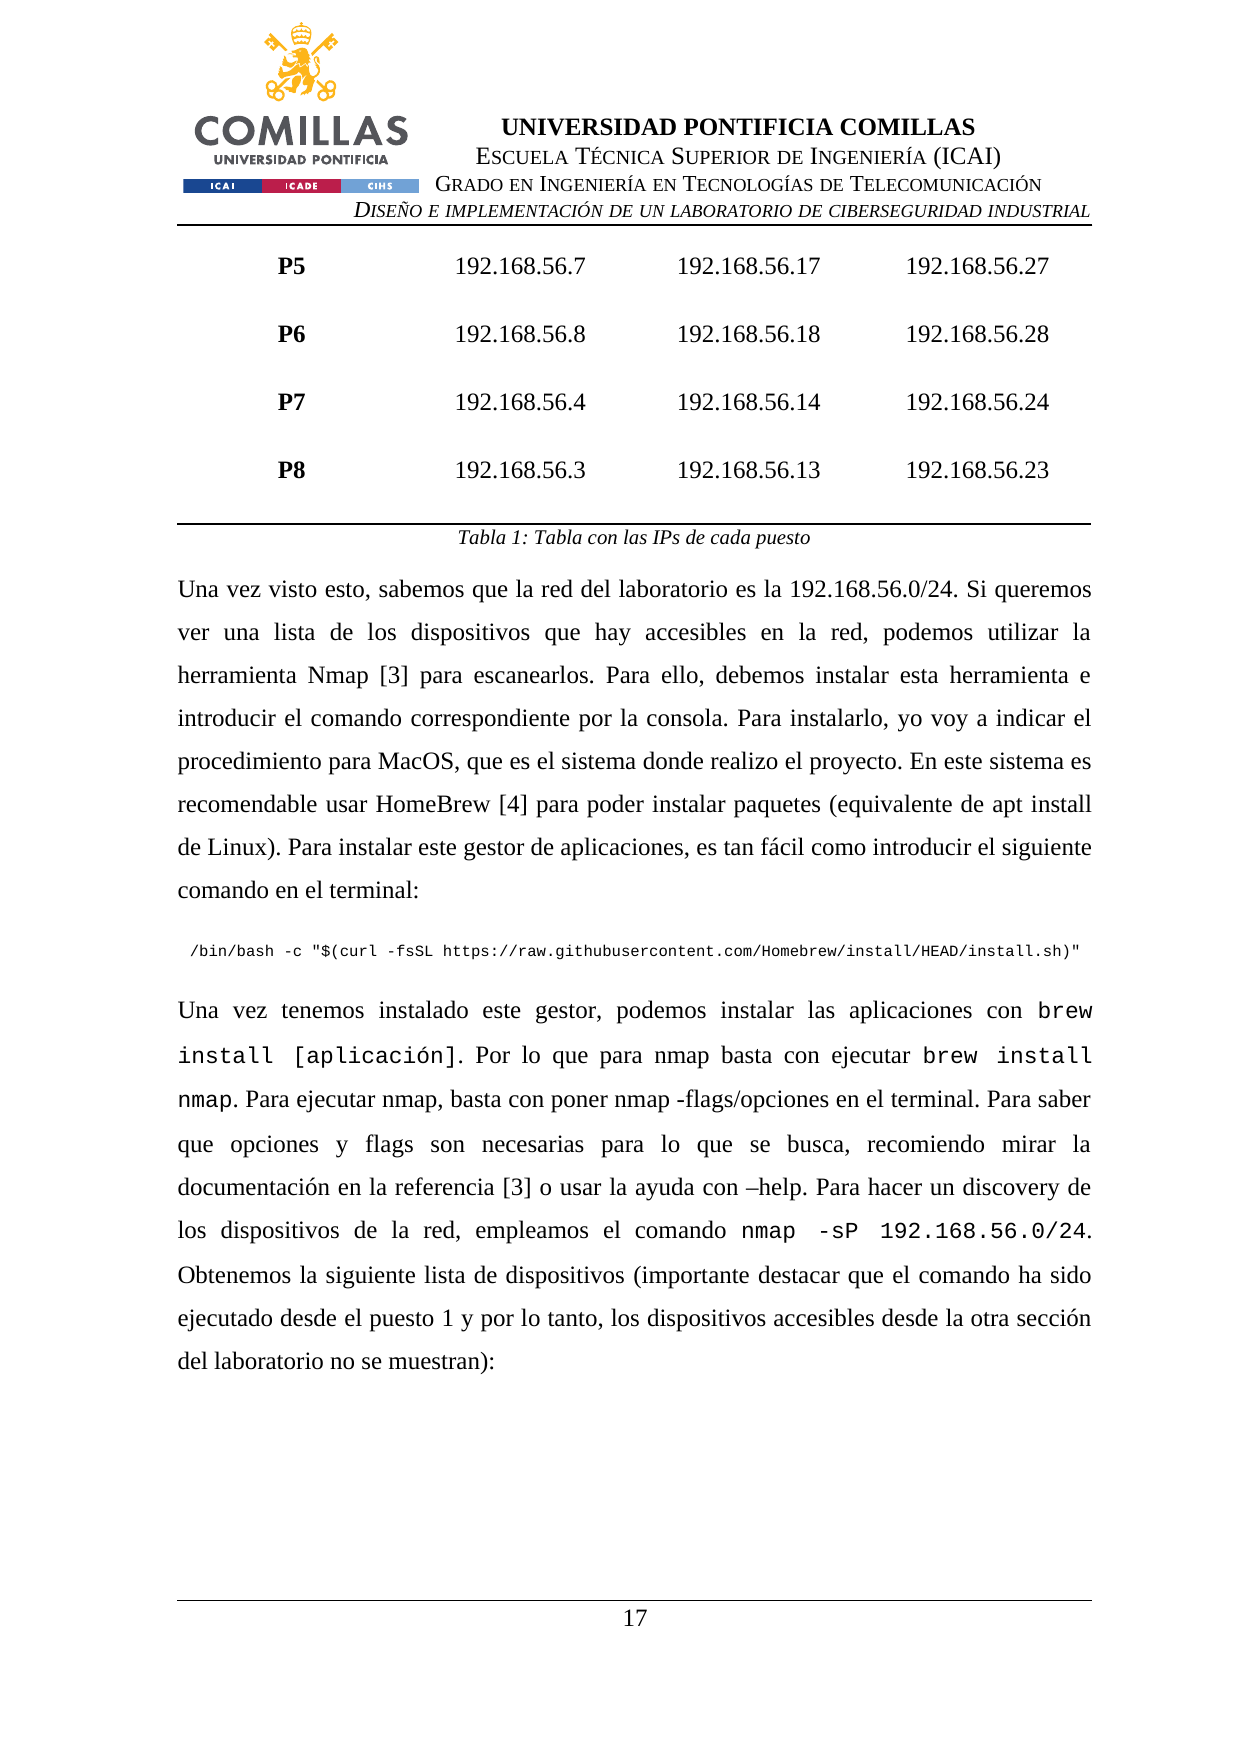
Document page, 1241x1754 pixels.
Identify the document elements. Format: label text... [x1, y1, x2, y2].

text Una vez tenemos instalado este gestor, podemos instalar las aplicaciones con brew install [aplicación]. Por lo que para nmap basta con ejecutar brew install nmap. Para ejecutar nmap, basta con poner nmap -flags/opciones en el terminal. Para saber que opciones y flags son necesarias para lo que se busca, recomiendo mirar la documentación en la referencia [3] o usar la ayuda con –help. Para hacer un discovery de los dispositivos de la red, empleamos el comando nmap -sP 192.168.56.0/24. Obtenemos la siguiente lista de dispositivos (importante destacar que el comando ha sido ejecutado desde el puesto 1 y por lo tanto, los dispositivos accesibles desde la otra sección del laboratorio no se muestran): [177, 995, 1092, 1375]
table_cell 192.168.56.18 [634, 319, 863, 387]
table_cell 192.168.56.27 [863, 251, 1091, 319]
table_cell 192.168.56.17 [634, 251, 863, 319]
table_cell 192.168.56.23 [863, 455, 1091, 523]
table_cell 192.168.56.7 [406, 251, 634, 319]
text Tabla 1: Tabla con las IPs de cada puesto [177, 525, 1092, 549]
table_cell P7 [177, 387, 406, 455]
table_cell P6 [177, 319, 406, 387]
text /bin/bash -c "$(curl -fsSL https://raw.githubusercontent.com/Homebrew/install/HEAD/install.sh)" [177, 944, 1092, 961]
table_cell 192.168.56.13 [634, 455, 863, 523]
table_cell 192.168.56.3 [406, 455, 634, 523]
table_cell P5 [177, 251, 406, 319]
table_cell 192.168.56.28 [863, 319, 1091, 387]
text Una vez visto esto, sabemos que la red del laboratorio es la 192.168.56.0/24. Si queremos ver una lista de los dispositivos que hay accesibles en la red, podemos utilizar la herramienta Nmap [3] para escanearlos. Para ello, debemos instalar esta herramienta e introducir el comando correspondiente por la consola. Para instalarlo, yo voy a indicar el procedimiento para MacOS, que es el sistema donde realizo el proyecto. En este sistema es recomendable usar HomeBrew [4] para poder instalar paquetes (equivalente de apt install de Linux). Para instalar este gestor de aplicaciones, es tan fácil como introducir el siguiente comando en el terminal: [177, 574, 1092, 904]
table_cell 192.168.56.24 [863, 387, 1091, 455]
table_cell 192.168.56.4 [406, 387, 634, 455]
table_cell 192.168.56.8 [406, 319, 634, 387]
table_cell 192.168.56.14 [634, 387, 863, 455]
table_cell P8 [177, 455, 406, 523]
